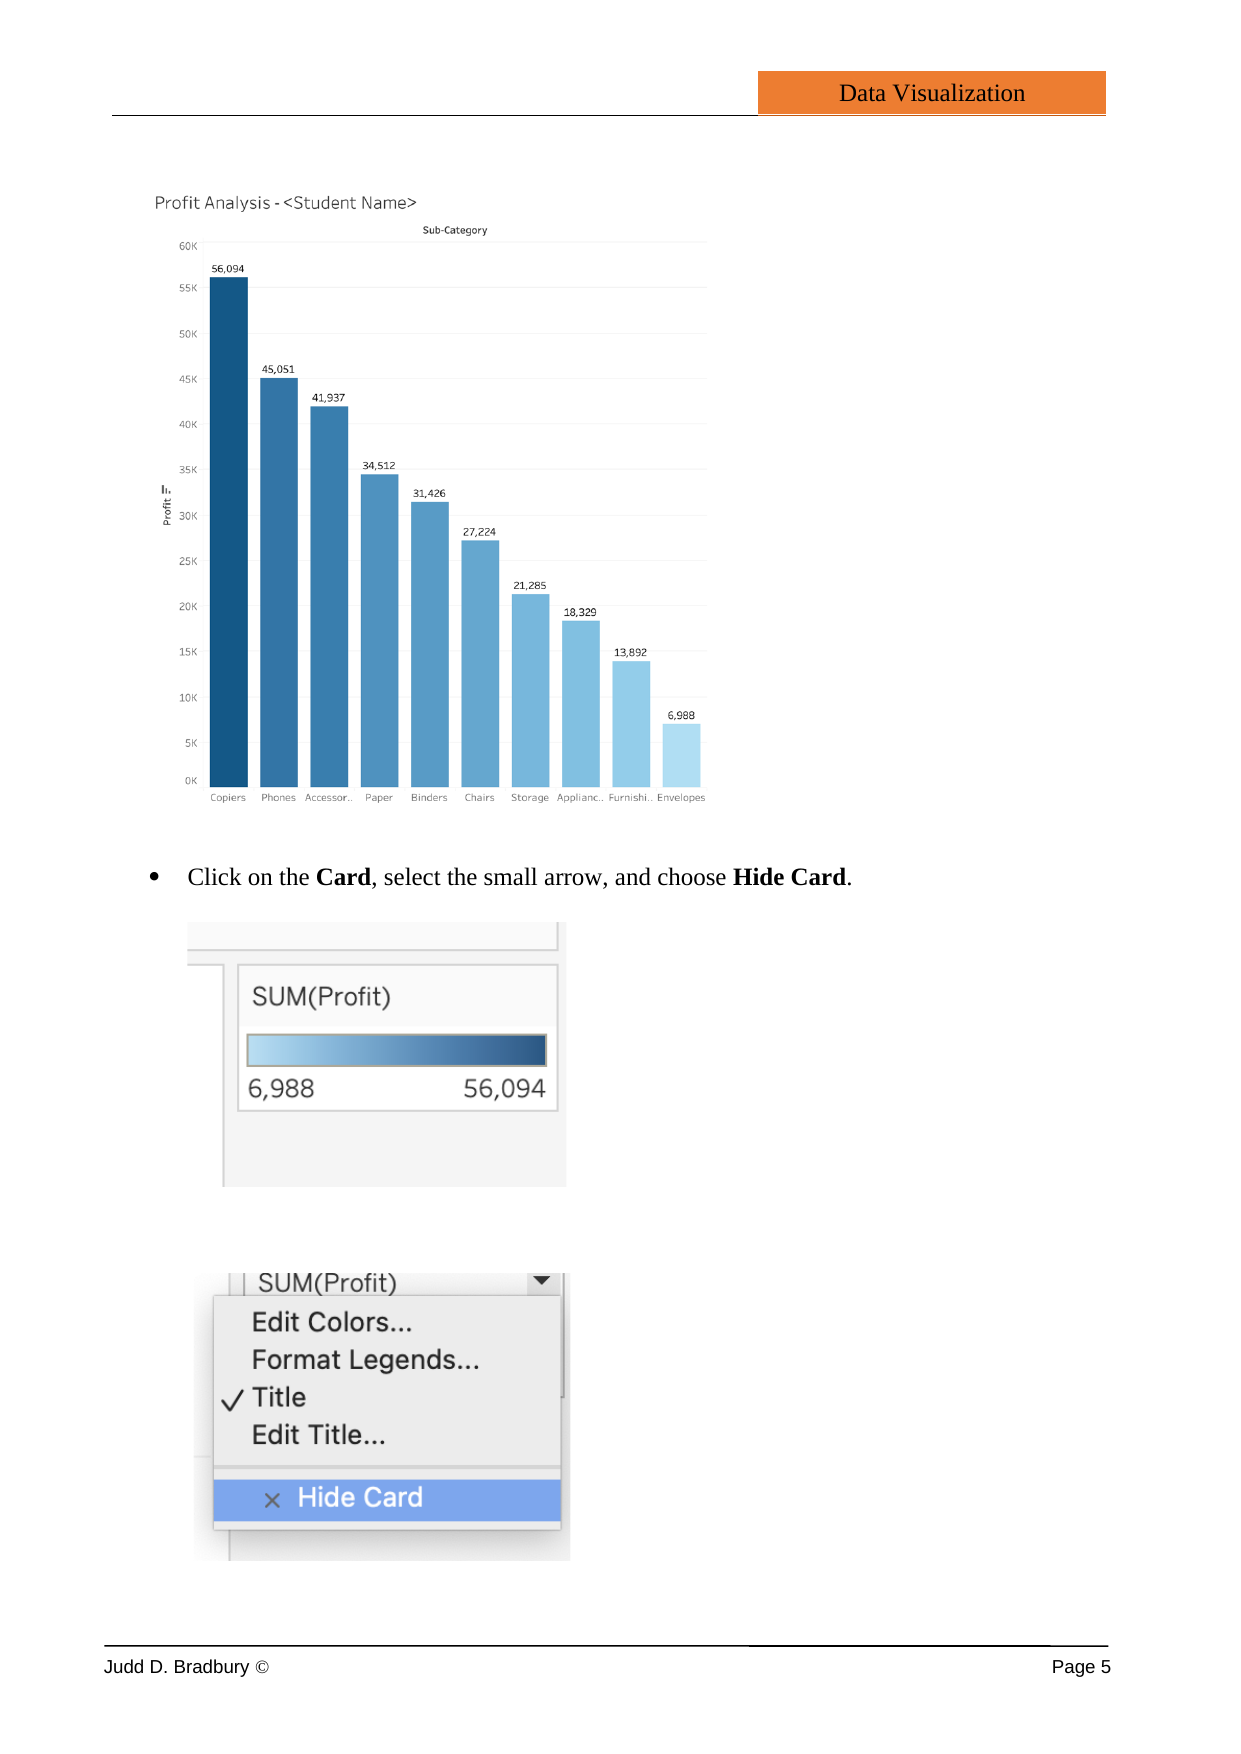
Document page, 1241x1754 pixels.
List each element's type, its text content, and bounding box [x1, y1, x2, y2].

picture [187, 922, 567, 1187]
picture [193, 1273, 571, 1561]
picture [149, 188, 733, 805]
list Click on the Card, select the small arrow, and choose Hide Card. [150, 862, 1106, 891]
